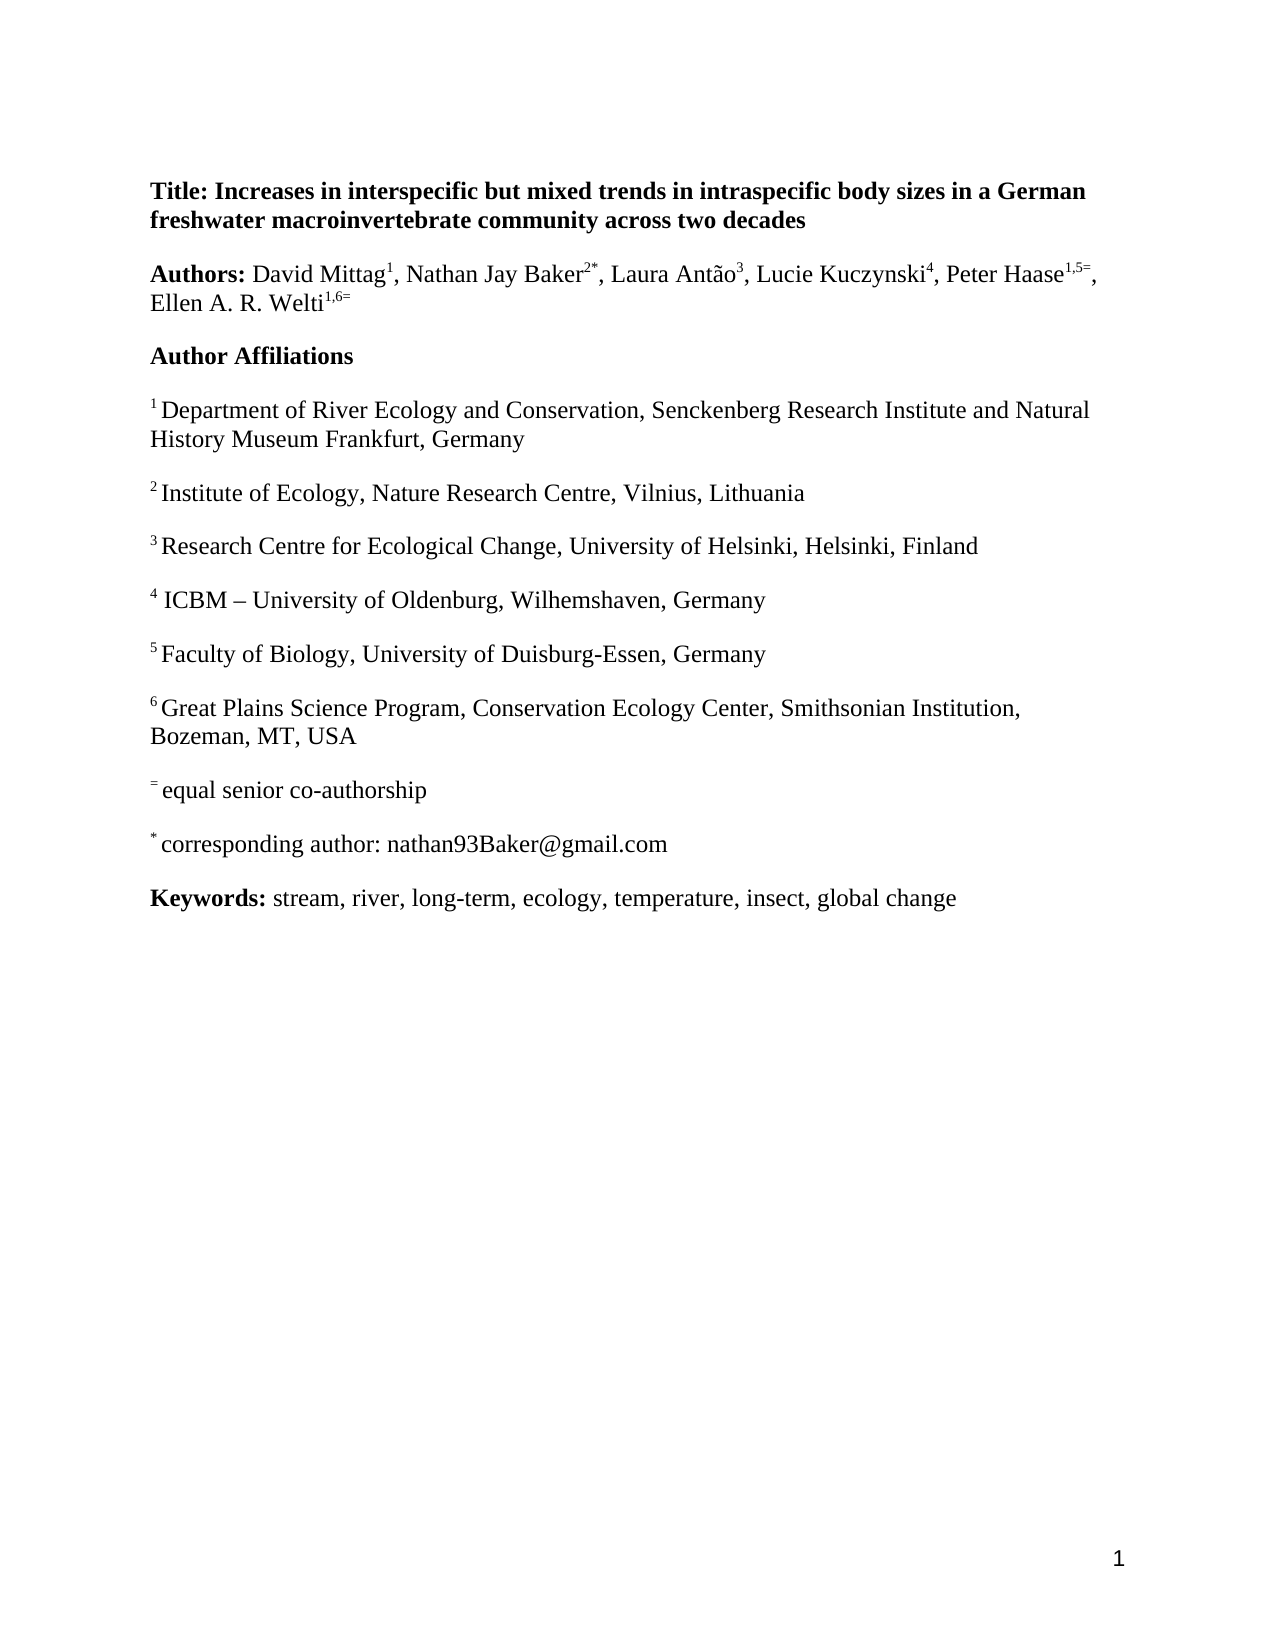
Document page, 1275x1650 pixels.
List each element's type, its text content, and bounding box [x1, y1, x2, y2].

text Author Affiliations [150, 341, 1125, 370]
text 4 ICBM – University of Oldenburg, Wilhemshaven, Germany [150, 585, 1125, 614]
text 1 Department of River Ecology and Conservation, Senckenberg Research Institute and Natural History Museum Frankfurt, Germany [150, 395, 1125, 453]
text = equal senior co-authorship [150, 775, 1125, 804]
text Keywords: stream, river, long-term, ecology, temperature, insect, global change [150, 883, 1125, 911]
text 5 Faculty of Biology, University of Duisburg-Essen, Germany [150, 639, 1125, 668]
text * corresponding author: nathan93Baker@gmail.com [150, 829, 1125, 858]
text Title: Increases in interspecific but mixed trends in intraspecific body sizes in a German freshwater macroinvertebrate community across two decades [150, 150, 1125, 234]
text 3 Research Centre for Ecological Change, University of Helsinki, Helsinki, Finland [150, 531, 1125, 560]
text Authors: David Mittag1, Nathan Jay Baker2*, Laura Antão3, Lucie Kuczynski4, Peter Haase1,5=, Ellen A. R. Welti1,6= [150, 259, 1125, 316]
text 6 Great Plains Science Program, Conservation Ecology Center, Smithsonian Institution, Bozeman, MT, USA [150, 693, 1125, 750]
text 2 Institute of Ecology, Nature Research Centre, Vilnius, Lithuania [150, 478, 1125, 506]
